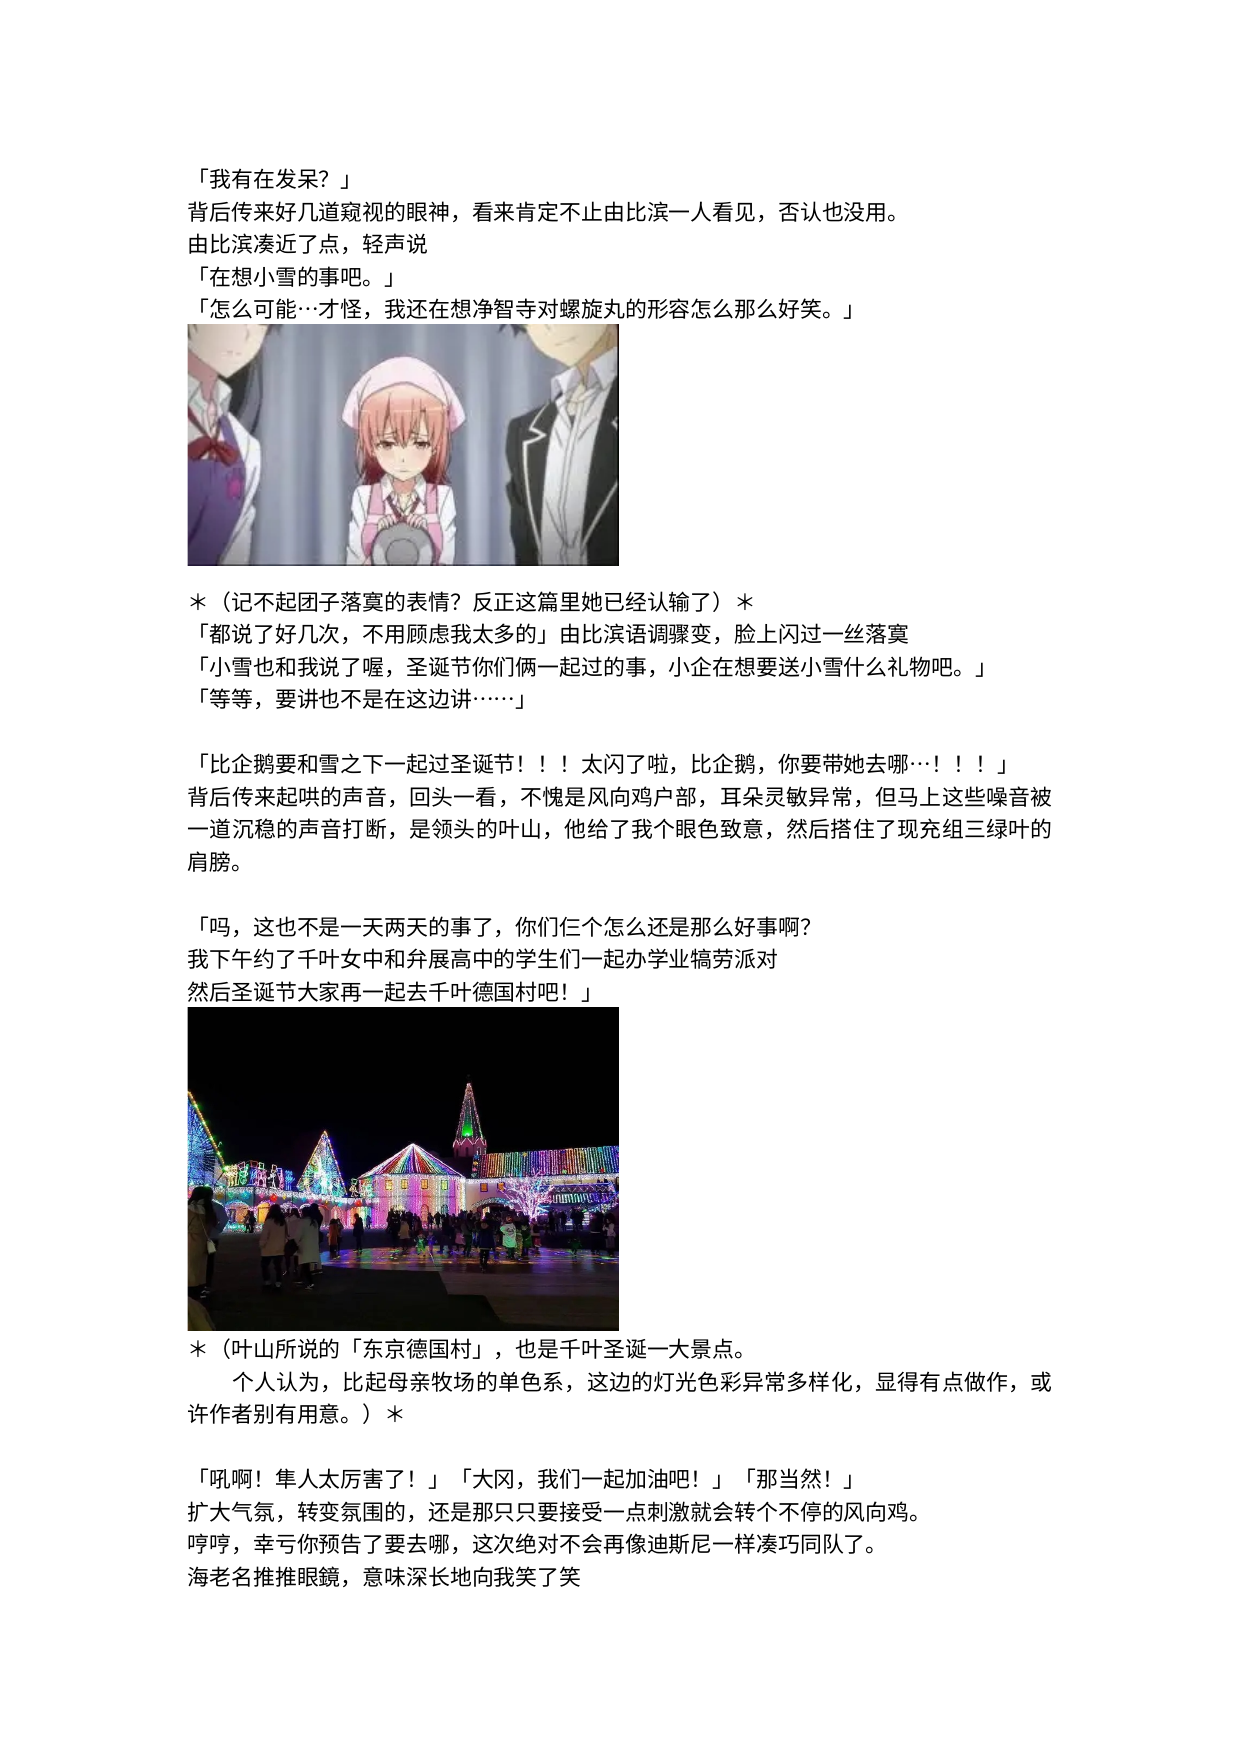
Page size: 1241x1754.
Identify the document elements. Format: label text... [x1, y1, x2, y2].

text 哼哼，幸亏你预告了要去哪，这次绝对不会再像迪斯尼一样凑巧同队了。 [187, 1527, 1053, 1559]
text 背后传来起哄的声音，回头一看，不愧是风向鸡户部，耳朵灵敏异常，但马上这些噪音被一道沉稳的声音打断，是领头的叶山，他给了我个眼色致意，然后搭住了现充组三绿叶的肩膀。 [187, 779, 1053, 877]
text 海老名推推眼鏡，意味深长地向我笑了笑 [187, 1559, 1053, 1592]
text 「吼啊！隼人太厉害了！」「大冈，我们一起加油吧！」「那当然！」 [187, 1462, 1053, 1494]
text 「怎么可能…才怪，我还在想净智寺对螺旋丸的形容怎么那么好笑。」 [187, 292, 1053, 324]
text 「都说了好几次，不用顾虑我太多的」由比滨语调骤变，脸上闪过一丝落寞 [187, 617, 1053, 649]
text 「等等，要讲也不是在这边讲……」 [187, 682, 1053, 714]
text 「小雪也和我说了喔，圣诞节你们俩一起过的事，小企在想要送小雪什么礼物吧。」 [187, 649, 1053, 682]
text 「在想小雪的事吧。」 [187, 259, 1053, 292]
text 个人认为，比起母亲牧场的单色系，这边的灯光色彩异常多样化，显得有点做作，或许作者别有用意。）＊ [187, 1364, 1053, 1429]
text 背后传来好几道窥视的眼神，看来肯定不止由比滨一人看见，否认也没用。 [187, 194, 1053, 227]
text 「我有在发呆？」 [187, 162, 1053, 194]
picture [187, 1007, 619, 1331]
text 我下午约了千叶女中和弁展高中的学生们一起办学业犒劳派对 [187, 942, 1053, 974]
text ＊（叶山所说的「东京德国村」，也是千叶圣诞一大景点。 [187, 1332, 1053, 1364]
picture [187, 324, 619, 566]
text 「吗，这也不是一天两天的事了，你们仨个怎么还是那么好事啊？ [187, 909, 1053, 942]
text 然后圣诞节大家再一起去千叶德国村吧！」 [187, 974, 1053, 1007]
text 「比企鹅要和雪之下一起过圣诞节！！！太闪了啦，比企鹅，你要带她去哪…！！！」 [187, 747, 1053, 779]
text ＊（记不起团子落寞的表情？反正这篇里她已经认输了）＊ [187, 584, 1053, 617]
text 扩大气氛，转变氛围的，还是那只只要接受一点刺激就会转个不停的风向鸡。 [187, 1494, 1053, 1527]
text 由比滨凑近了点，轻声说 [187, 227, 1053, 259]
